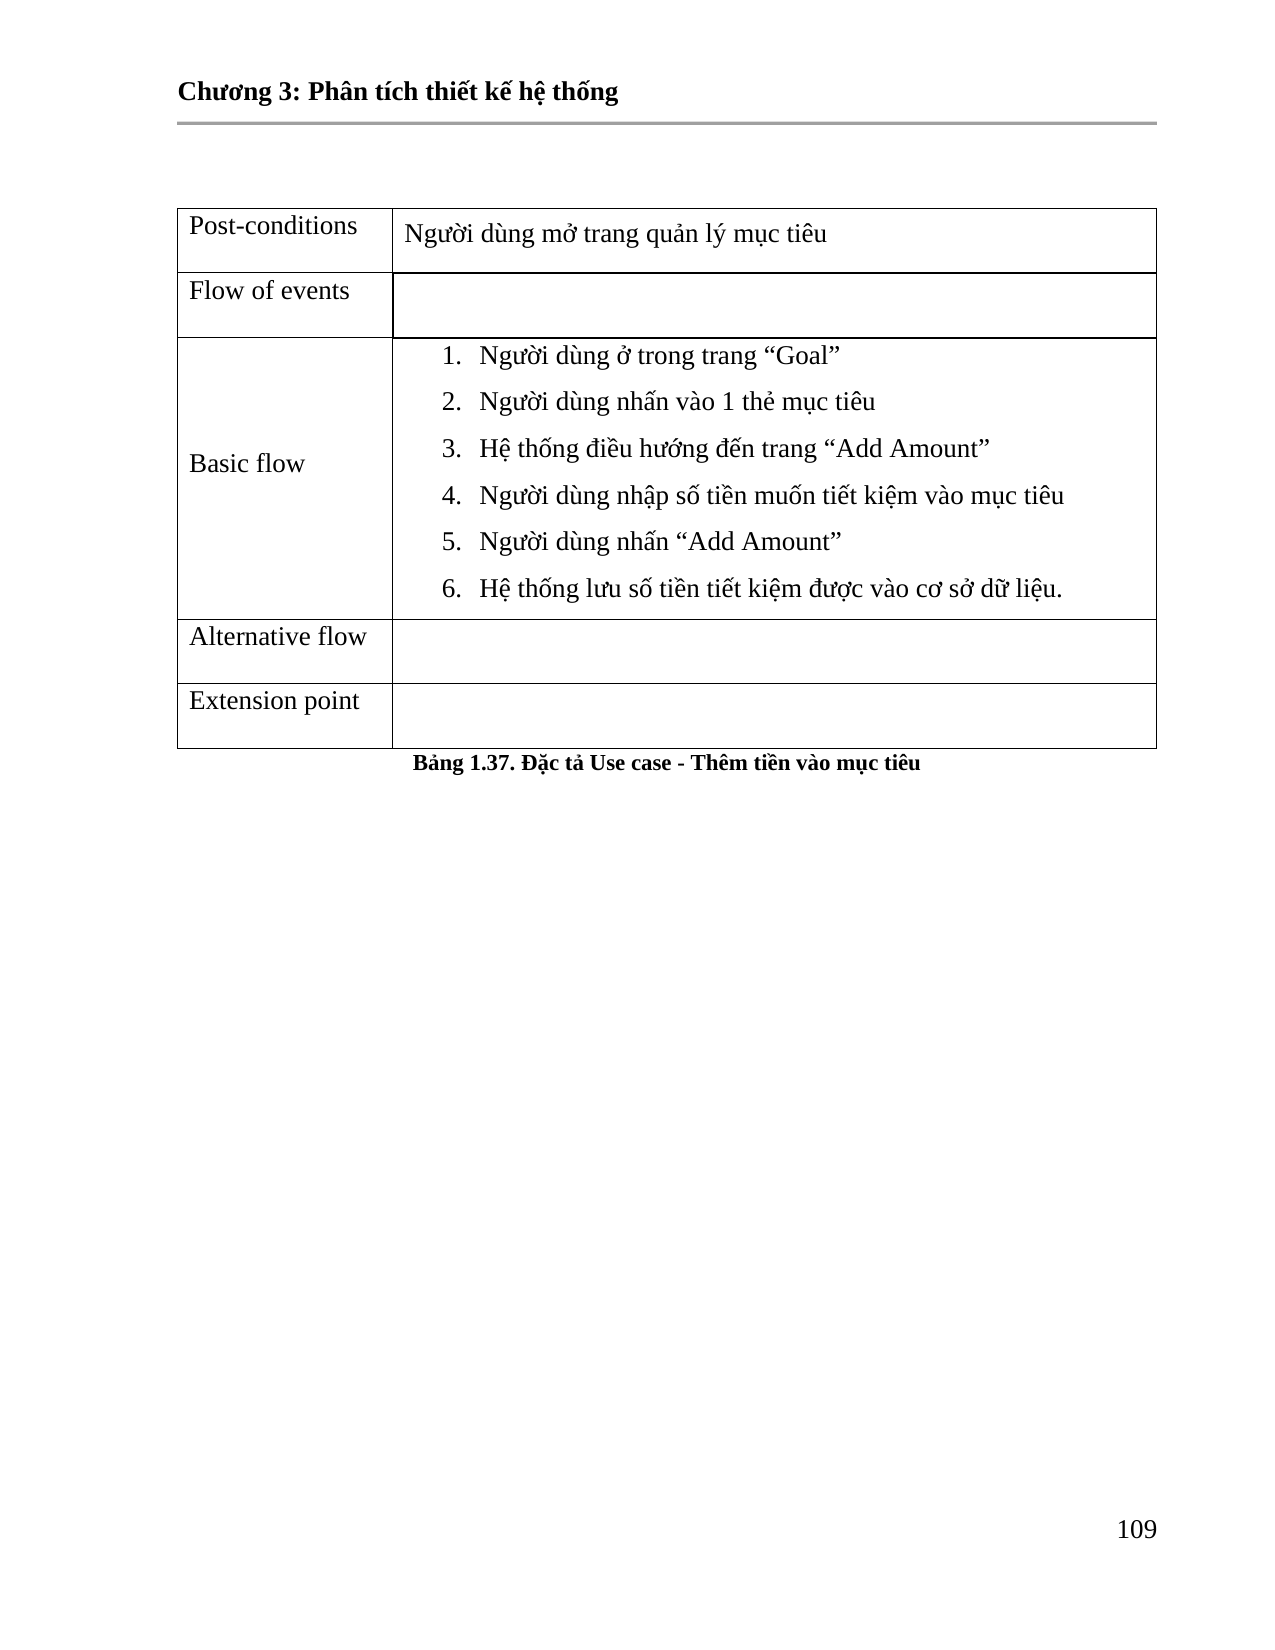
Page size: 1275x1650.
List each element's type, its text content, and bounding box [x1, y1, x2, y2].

text Bảng 1.37. Đặc tả Use case - Thêm tiền vào mục tiêu [177, 749, 1157, 775]
